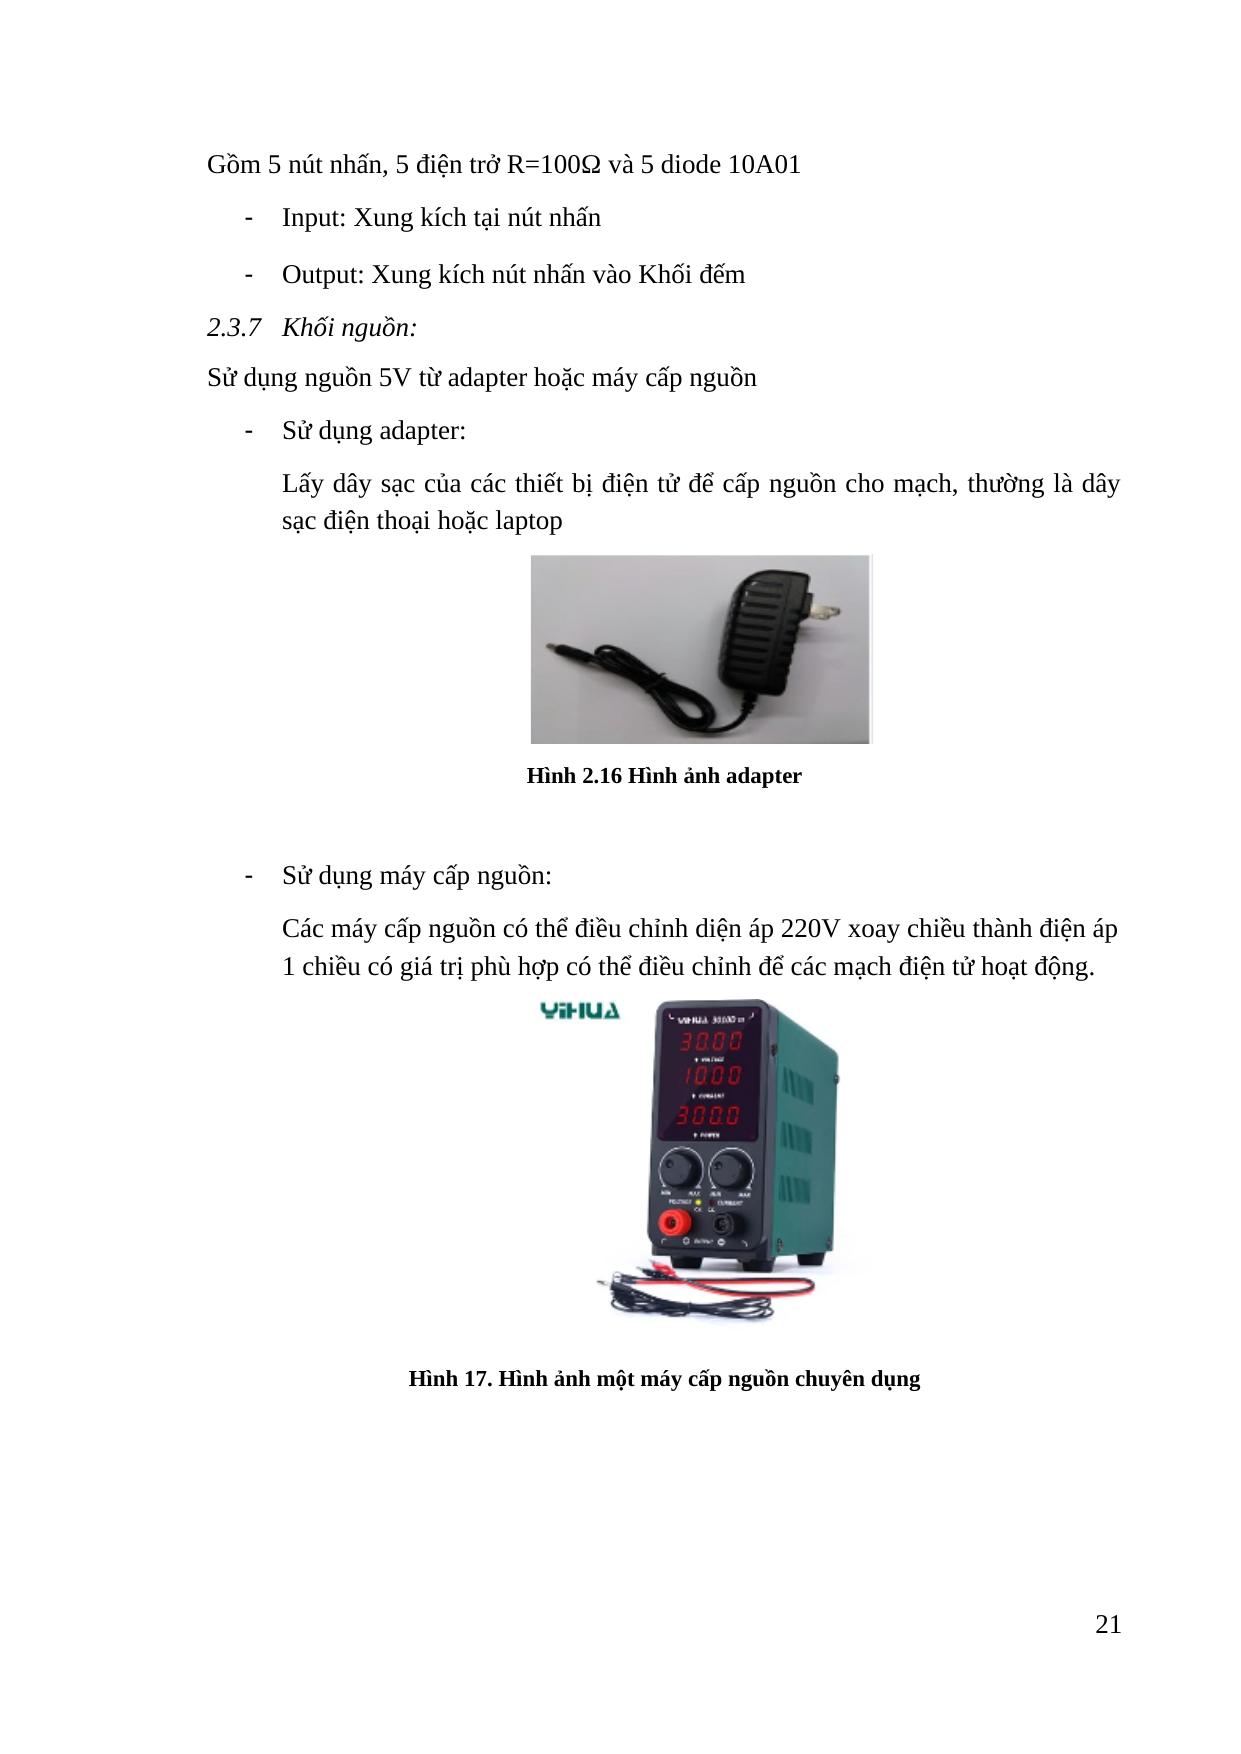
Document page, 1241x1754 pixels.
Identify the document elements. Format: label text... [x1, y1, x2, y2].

text Hình 2.16 Hình ảnh adapter [207, 762, 1122, 788]
picture [533, 999, 870, 1347]
text Sử dụng nguồn 5V từ adapter hoặc máy cấp nguồn [207, 361, 1122, 392]
list Input: Xung kích tại nút nhấn [244, 197, 1122, 234]
list Sử dụng adapter: [244, 410, 1122, 447]
list Các máy cấp nguồn có thể điều chỉnh diện áp 220V xoay chiều thành điện áp 1 chiều có giá trị phù hợp có thể điều chỉnh để các mạch điện tử hoạt động. [282, 912, 1122, 981]
text Gồm 5 nút nhấn, 5 điện trở R=100Ω và 5 diode 10A01 [207, 148, 1122, 179]
subtitle Khối nguồn: [207, 311, 1122, 342]
list Sử dụng máy cấp nguồn: [244, 856, 1122, 893]
list Output: Xung kích nút nhấn vào Khối đếm [244, 254, 1122, 291]
text Hình 17. Hình ảnh một máy cấp nguồn chuyên dụng [207, 1365, 1122, 1391]
picture [530, 554, 874, 744]
list Lấy dây sạc của các thiết bị điện tử để cấp nguồn cho mạch, thường là dây sạc điện thoại hoặc laptop [282, 467, 1122, 536]
